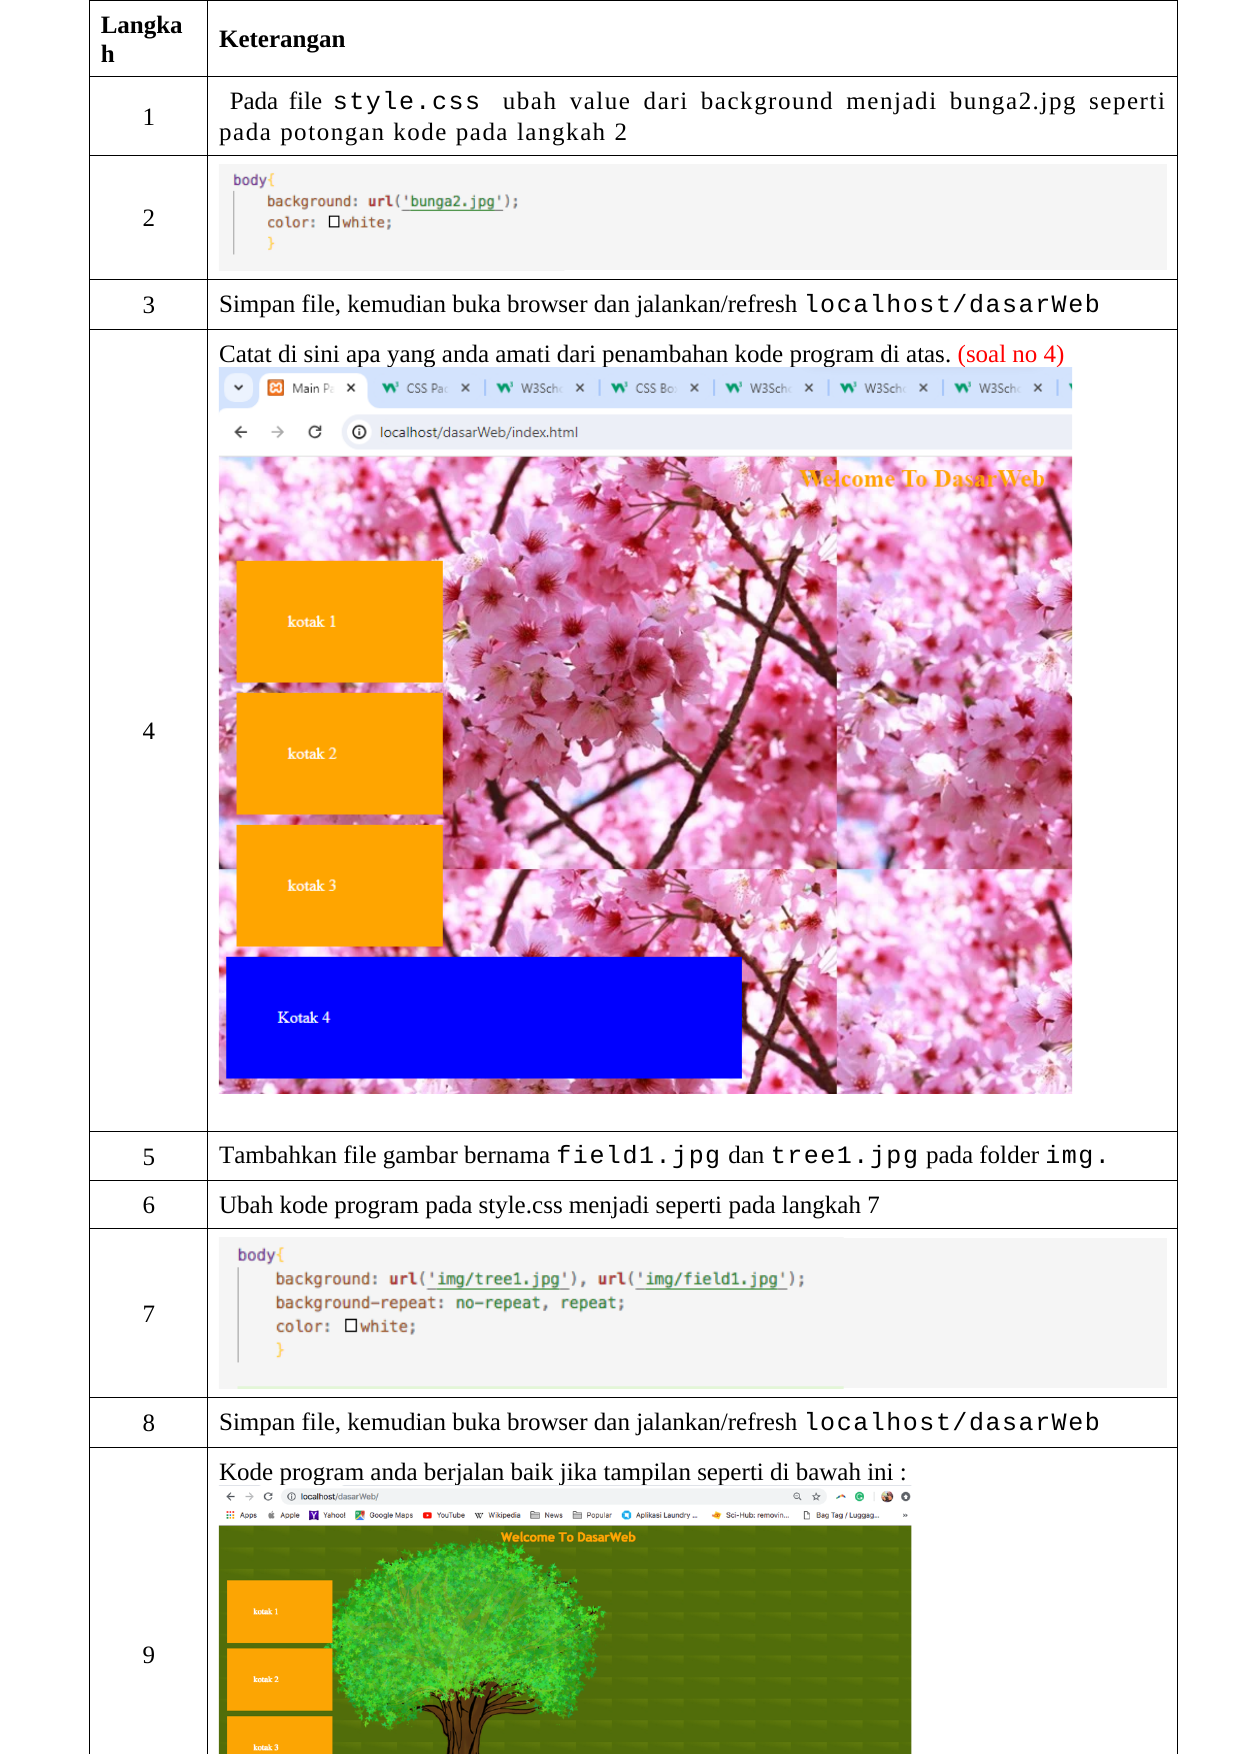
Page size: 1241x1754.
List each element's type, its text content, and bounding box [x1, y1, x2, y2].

picture [218, 367, 1073, 1094]
table_cell [208, 156, 1177, 279]
table_cell 1 [90, 77, 207, 154]
table_cell Kode program anda berjalan baik jika tampilan seperti di bawah ini : [208, 1448, 1177, 1754]
table_cell Pada file style.css ubah value dari background menjadi bunga2.jpg seperti pada potongan kode pada langkah 2 [208, 77, 1177, 154]
table_cell 6 [90, 1181, 207, 1228]
table_cell 2 [90, 156, 207, 279]
table_cell 5 [90, 1132, 207, 1180]
picture [218, 164, 565, 271]
table_cell Catat di sini apa yang anda amati dari penambahan kode program di atas. (soal no 4) [208, 330, 1177, 1131]
table_header Keterangan [208, 1, 1177, 76]
table_cell Ubah kode program pada style.css menjadi seperti pada langkah 7 [208, 1181, 1177, 1228]
table_cell 3 [90, 280, 207, 329]
table_cell Tambahkan file gambar bernama field1.jpg dan tree1.jpg pada folder img. [208, 1132, 1177, 1180]
table_cell 4 [90, 330, 207, 1131]
table_header Langkah [90, 1, 207, 76]
table_cell Simpan file, kemudian buka browser dan jalankan/refresh localhost/dasarWeb [208, 280, 1177, 329]
table_cell 7 [90, 1229, 207, 1397]
table_cell Simpan file, kemudian buka browser dan jalankan/refresh localhost/dasarWeb [208, 1398, 1177, 1447]
table_cell 8 [90, 1398, 207, 1447]
picture [218, 1485, 912, 1754]
table_cell 9 [90, 1448, 207, 1754]
table_cell [208, 1229, 1177, 1397]
picture [218, 1237, 844, 1389]
